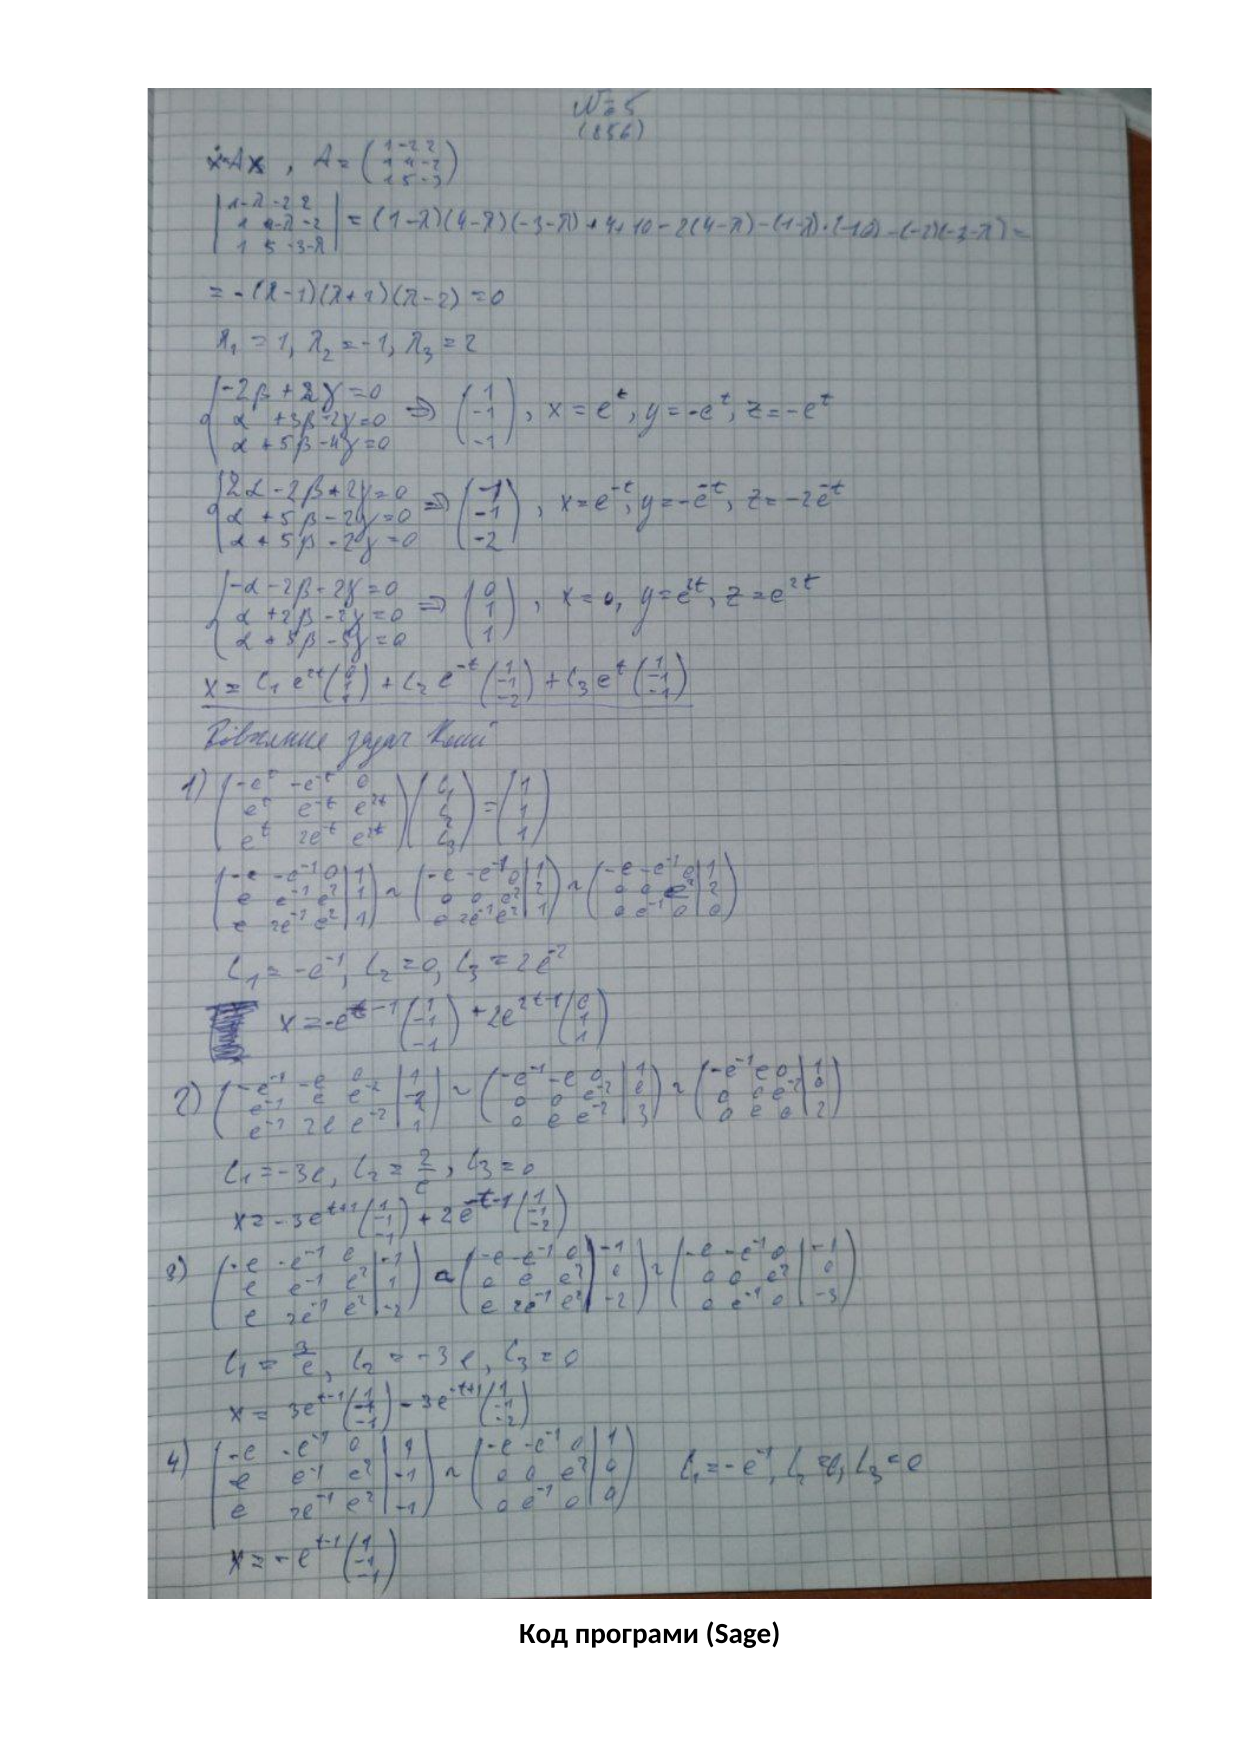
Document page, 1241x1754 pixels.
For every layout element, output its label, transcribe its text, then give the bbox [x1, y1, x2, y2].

picture [147, 88, 1152, 1599]
text Код програми (Sage) [148, 1615, 1152, 1651]
